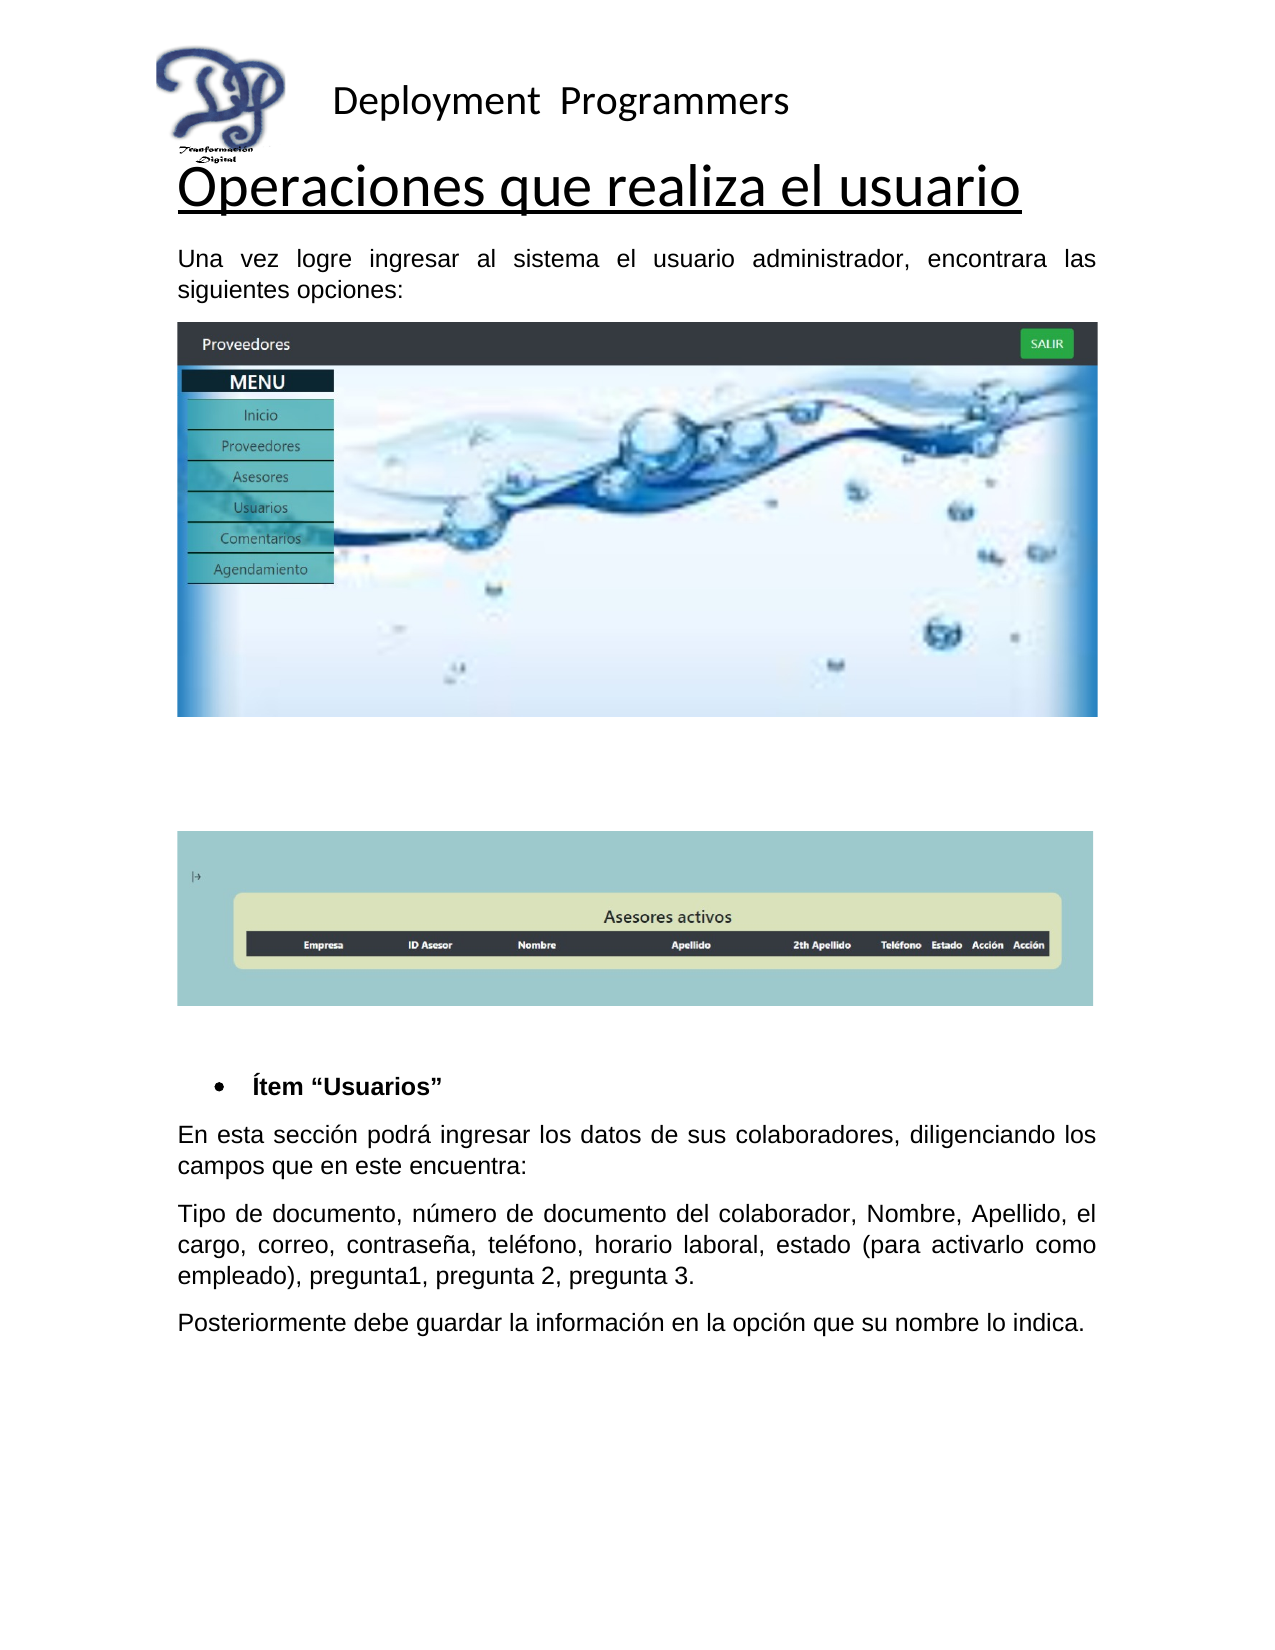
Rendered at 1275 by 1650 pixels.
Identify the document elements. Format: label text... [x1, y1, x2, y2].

picture [177, 322, 1098, 717]
picture [177, 831, 1094, 1006]
text Tipo de documento, número de documento del colaborador, Nombre, Apellido, el cargo, correo, contraseña, teléfono, horario laboral, estado (para activarlo como empleado), pregunta1, pregunta 2, pregunta 3. [177, 1199, 1098, 1289]
text Una vez logre ingresar al sistema el usuario administrador, encontrara las siguientes opciones: [177, 244, 1098, 304]
list Ítem “Usuarios” [215, 1072, 1098, 1101]
text En esta sección podrá ingresar los datos de sus colaboradores, diligenciando los campos que en este encuentra: [177, 1120, 1098, 1180]
text Posteriormente debe guardar la información en la opción que su nombre lo indica. [177, 1308, 1098, 1337]
picture [156, 45, 286, 169]
text Operaciones que realiza el usuario [177, 148, 1098, 221]
